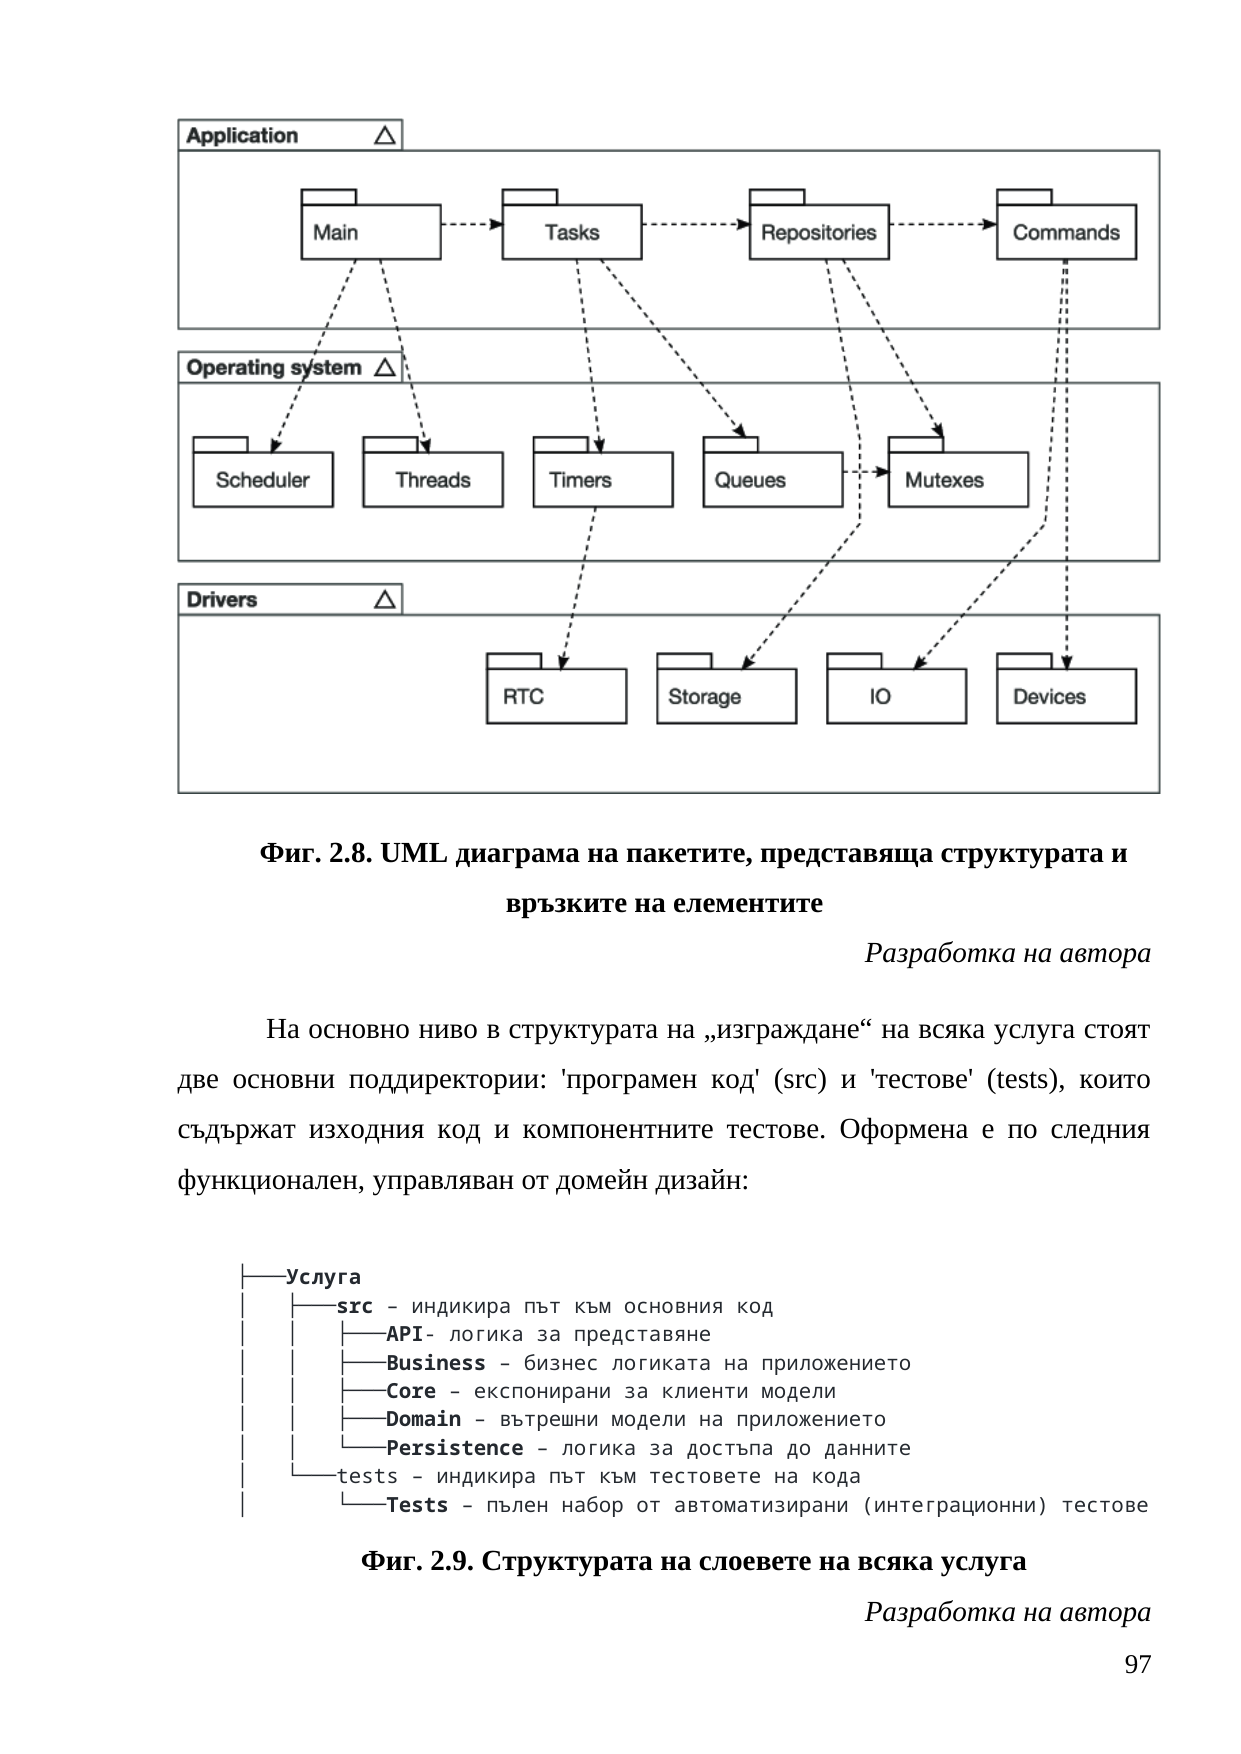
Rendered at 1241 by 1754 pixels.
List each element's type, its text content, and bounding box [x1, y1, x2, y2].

text │ │ ├───Business – бизнес логиката на приложението [177, 1348, 1152, 1376]
text │ └───Tests – пълен набор от автоматизирани (интеграционни) тестове [177, 1490, 1152, 1518]
text │ └───tests – индикира път към тестовете на кода [177, 1461, 1152, 1490]
text │ │ ├───API- логика за представяне [177, 1319, 1152, 1348]
text │ │ └───Persistence – логика за достъпа до данните [177, 1433, 1152, 1461]
text │ │ ├───Domain – вътрешни модели на приложението [177, 1404, 1152, 1433]
text ├───Услуга [177, 1262, 1152, 1291]
text │ ├───src – индикира път към основния код [177, 1291, 1152, 1319]
title Фиг. 2.8. UML диаграма на пакетите, представяща структурата и връзките на елементите [177, 835, 1152, 919]
title Разработка на автора [177, 936, 1152, 969]
title Фиг. 2.9. Структурата на слоевете на всяка услуга [177, 1543, 1152, 1577]
picture [177, 118, 1162, 794]
text │ │ ├───Core – експонирани за клиенти модели [177, 1376, 1152, 1404]
text На основно ниво в структурата на „изграждане“ на всяка услуга стоят две основни поддиректории: 'програмен код' (src) и 'тестове' (tests), които съдържат изходния код и компонентните тестове. Оформена е по следния функционален, управляван от домейн дизайн: [177, 1011, 1152, 1195]
title Разработка на автора [177, 1594, 1152, 1627]
